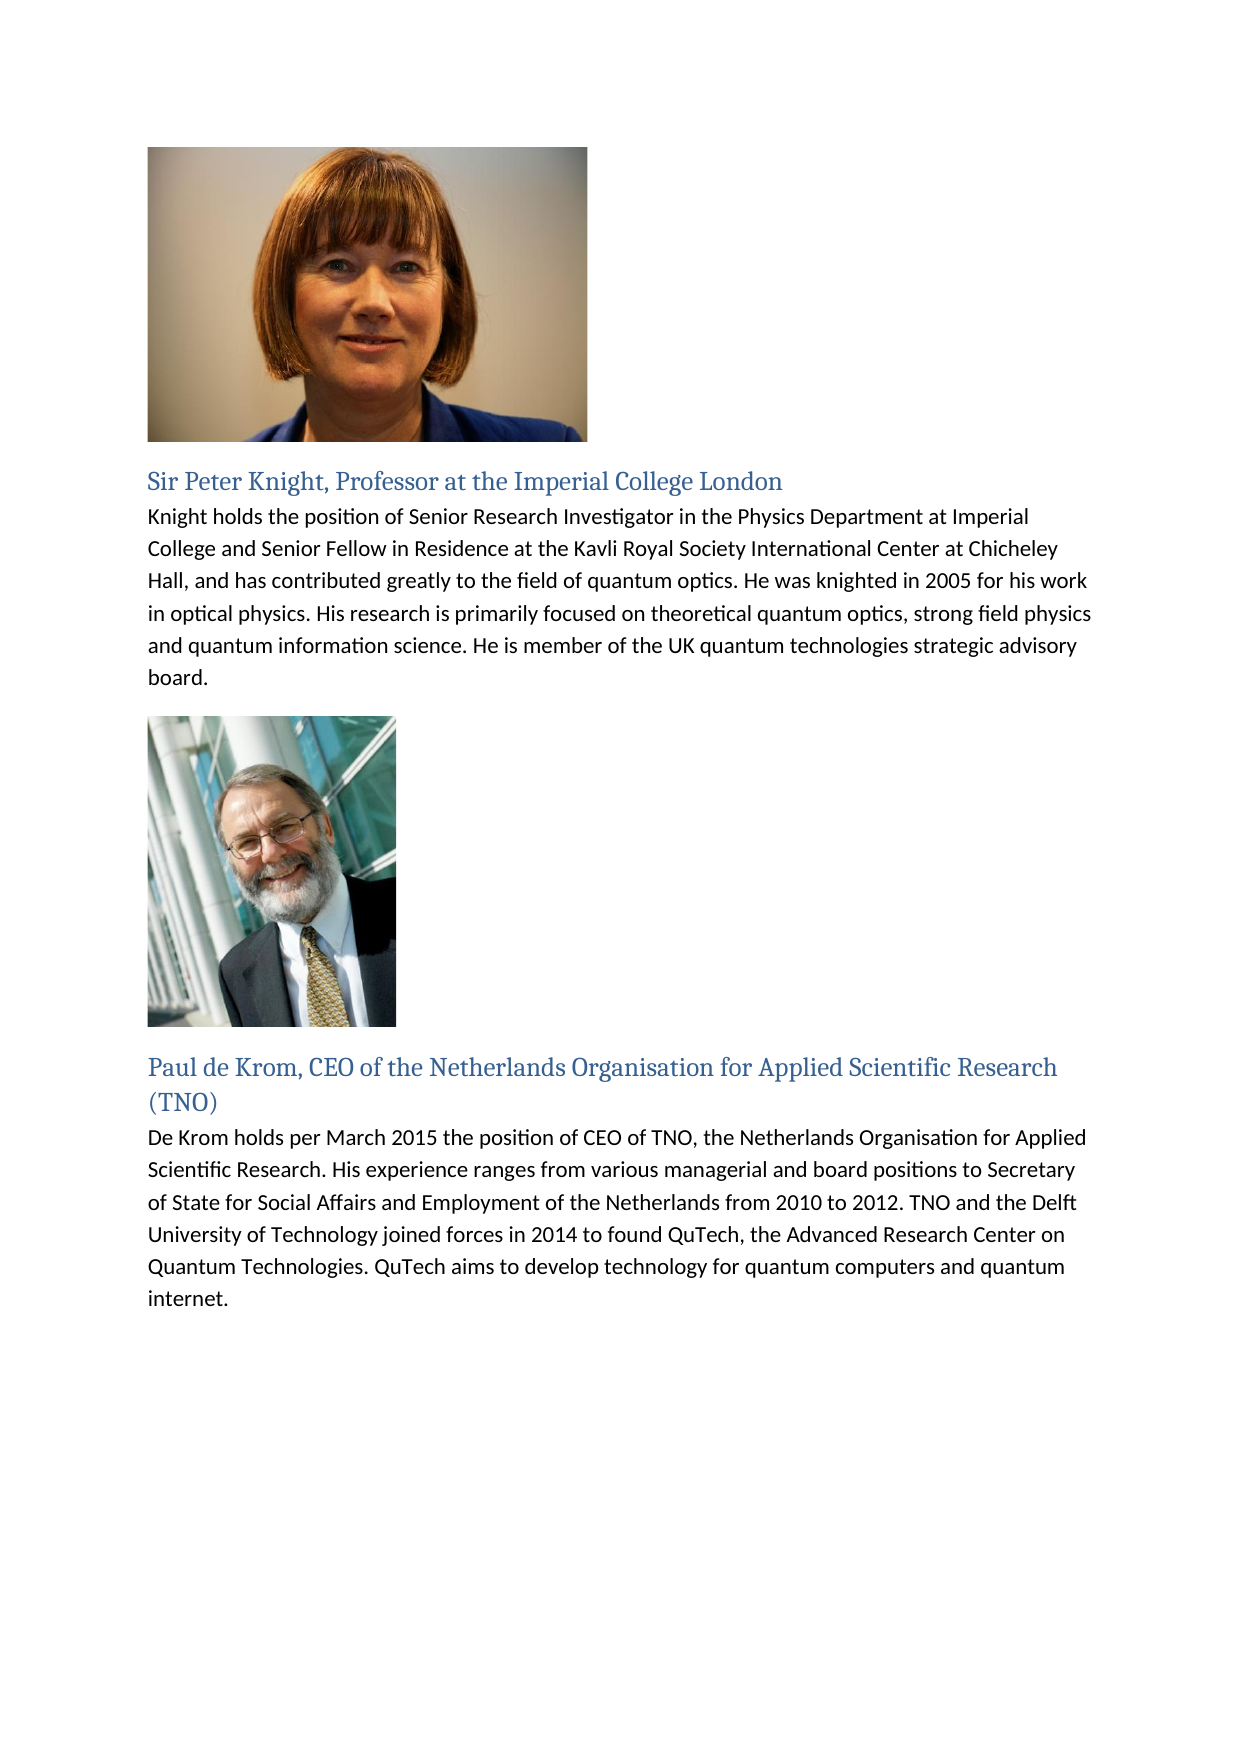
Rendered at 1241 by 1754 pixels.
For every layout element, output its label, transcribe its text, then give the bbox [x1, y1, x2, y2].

subtitle Paul de Krom, CEO of the Netherlands Organisation for Applied Scientific Research (TNO) [148, 1052, 1093, 1119]
subtitle Sir Peter Knight, Professor at the Imperial College London [148, 466, 1093, 497]
text Knight holds the position of Senior Research Investigator in the Physics Department at Imperial College and Senior Fellow in Residence at the Kavli Royal Society International Center at Chicheley Hall, and has contributed greatly to the field of quantum optics. He was knighted in 2005 for his work in optical physics. His research is primarily focused on theoretical quantum optics, strong field physics and quantum information science. He is member of the UK quantum technologies strategic advisory board. [148, 502, 1093, 691]
text De Krom holds per March 2015 the position of CEO of TNO, the Netherlands Organisation for Applied Scientific Research. His experience ranges from various managerial and board positions to Secretary of State for Social Affairs and Employment of the Netherlands from 2010 to 2012. TNO and the Delft University of Technology joined forces in 2014 to found QuTech, the Advanced Research Center on Quantum Technologies. QuTech aims to develop technology for quantum computers and quantum internet. [148, 1123, 1093, 1312]
picture [147, 147, 588, 442]
picture [147, 716, 397, 1027]
